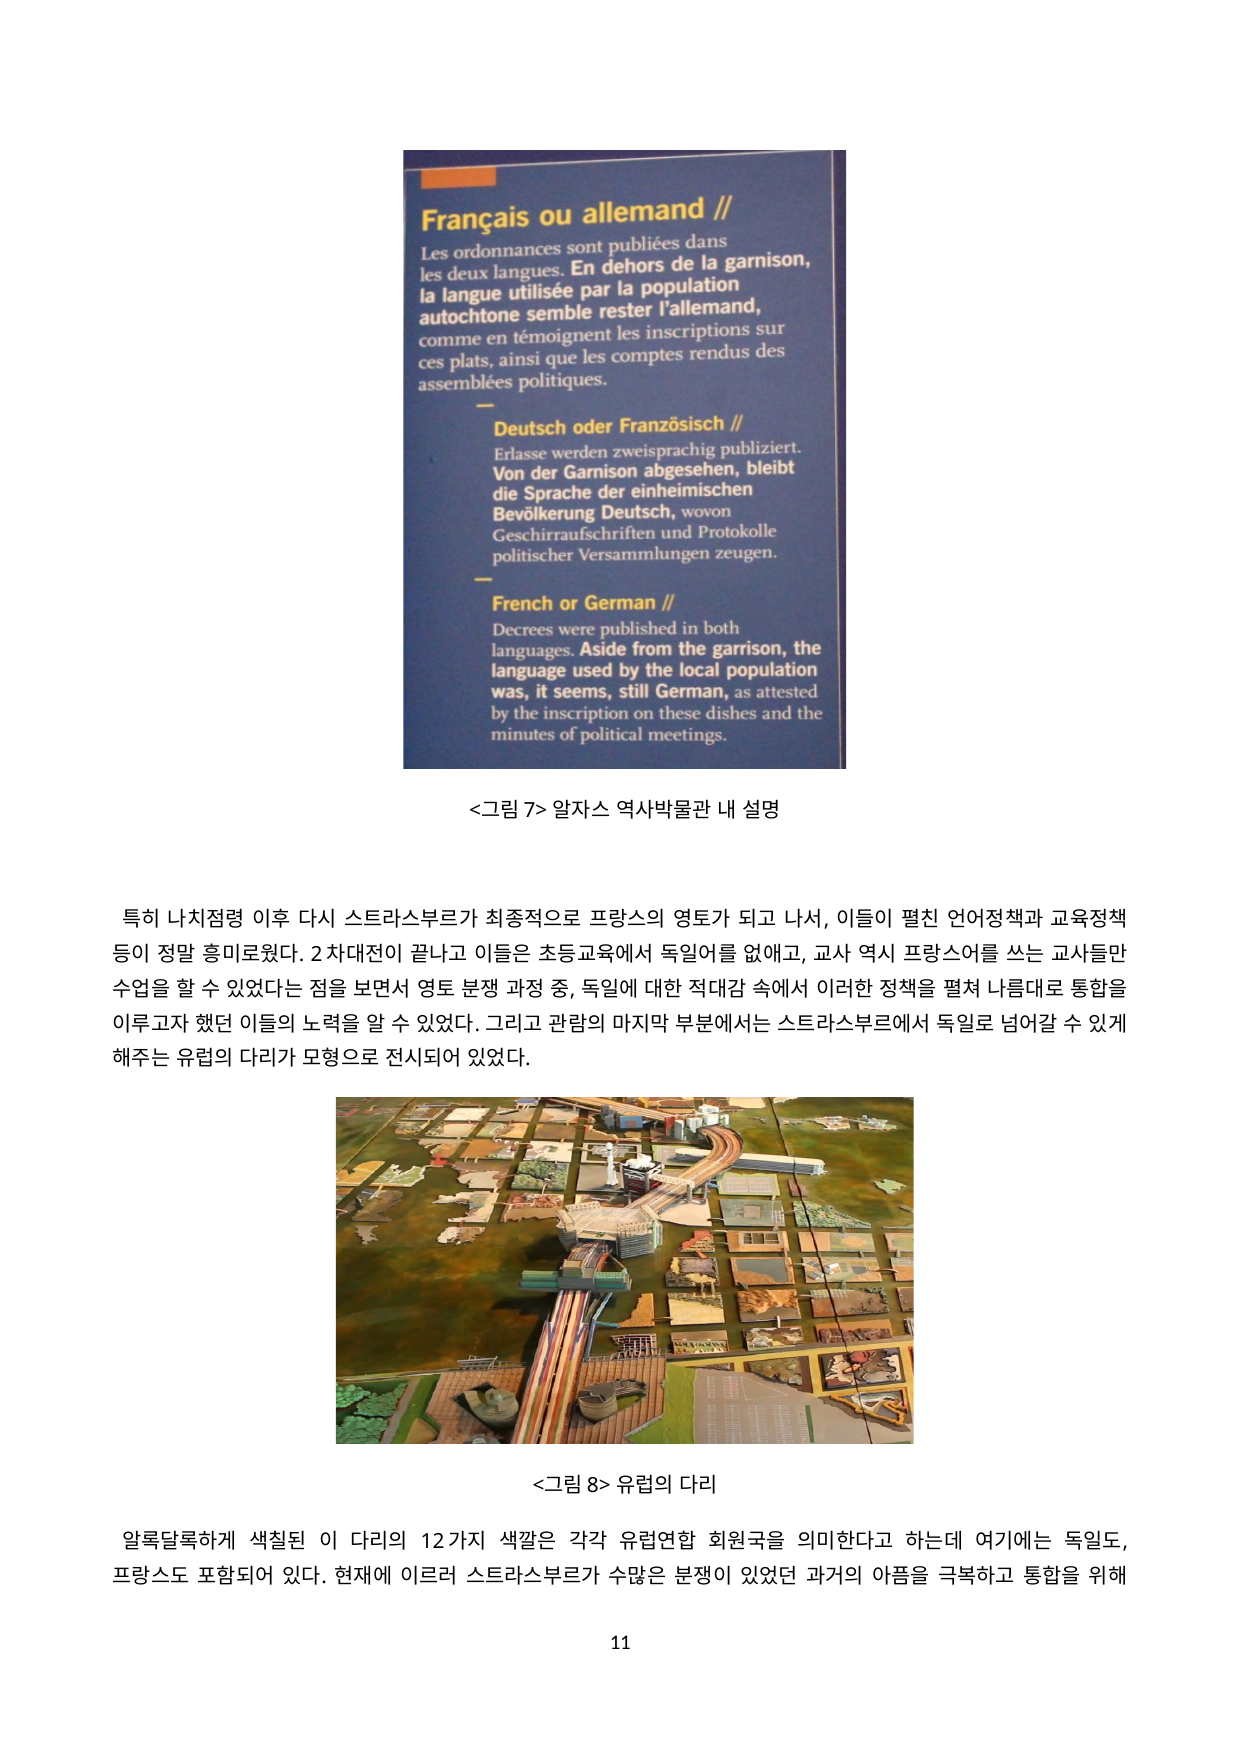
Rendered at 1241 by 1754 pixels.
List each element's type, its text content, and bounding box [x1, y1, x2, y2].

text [112, 1524, 1128, 1589]
picture [403, 150, 847, 769]
text <그림8> 유럽의 다리 [112, 1469, 1128, 1499]
picture [335, 1097, 914, 1444]
text 특히 나치점령 이후 다시 스트라스부르가 최종적으로 프랑스의 영토가 되고 나서, 이들이 펼친 언어정책과 교육정책 등이 정말 흥미로웠다. 2차대전이 끝나고 이들은 초등교육에서 독일어를 없애고, 교사 역시 프랑스어를 쓰는 교사들만 수업을 할 수 있었다는 점을 보면서 영토 분쟁 과정 중, 독일에 대한 적대감 속에서 이러한 정책을 펼쳐 나름대로 통합을 이루고자 했던 이들의 노력을 알 수 있었다. 그리고 관람의 마지막 부분에서는 스트라스부르에서 독일로 넘어갈 수 있게 해주는 유럽의 다리가 모형으로 전시되어 있었다. [112, 902, 1128, 1072]
text <그림7> 알자스 역사박물관 내 설명 [112, 793, 1128, 824]
